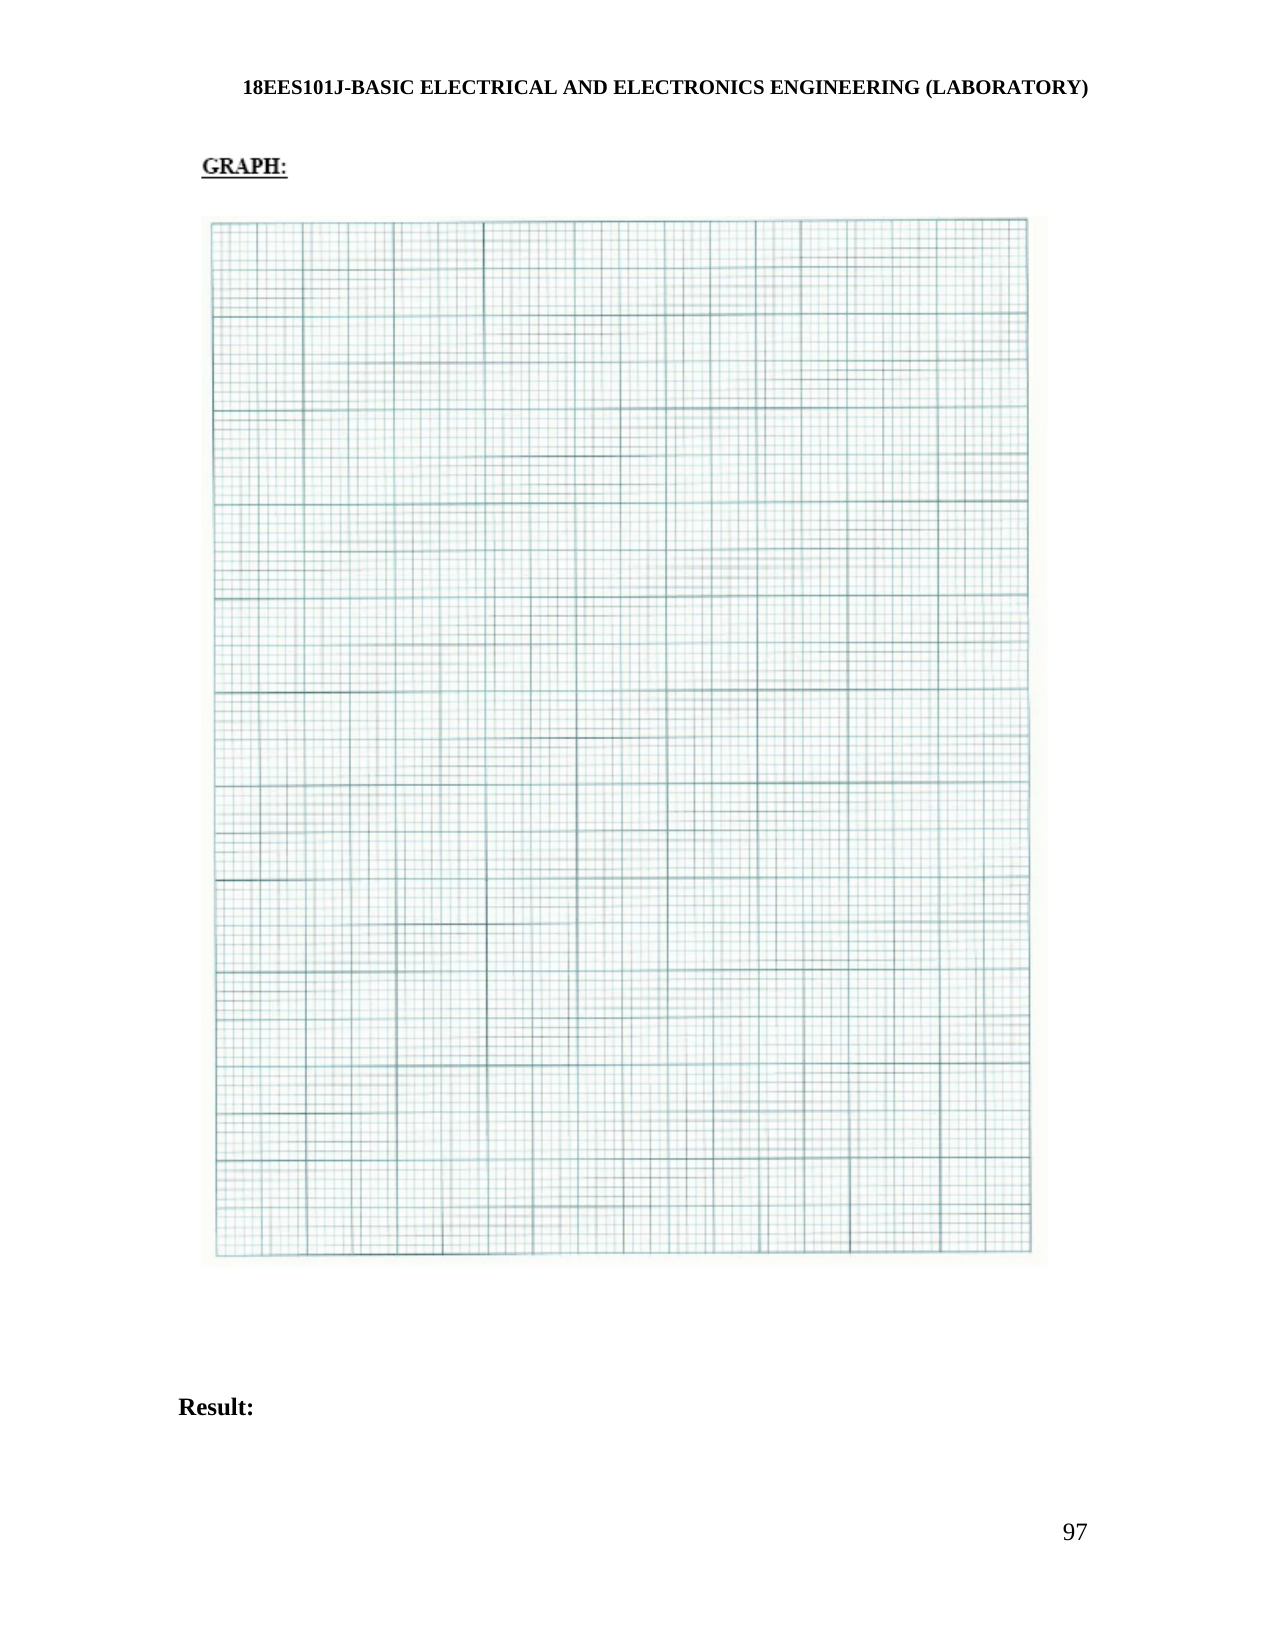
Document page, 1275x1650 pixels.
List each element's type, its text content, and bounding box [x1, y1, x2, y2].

text Result: [178, 1392, 1087, 1421]
